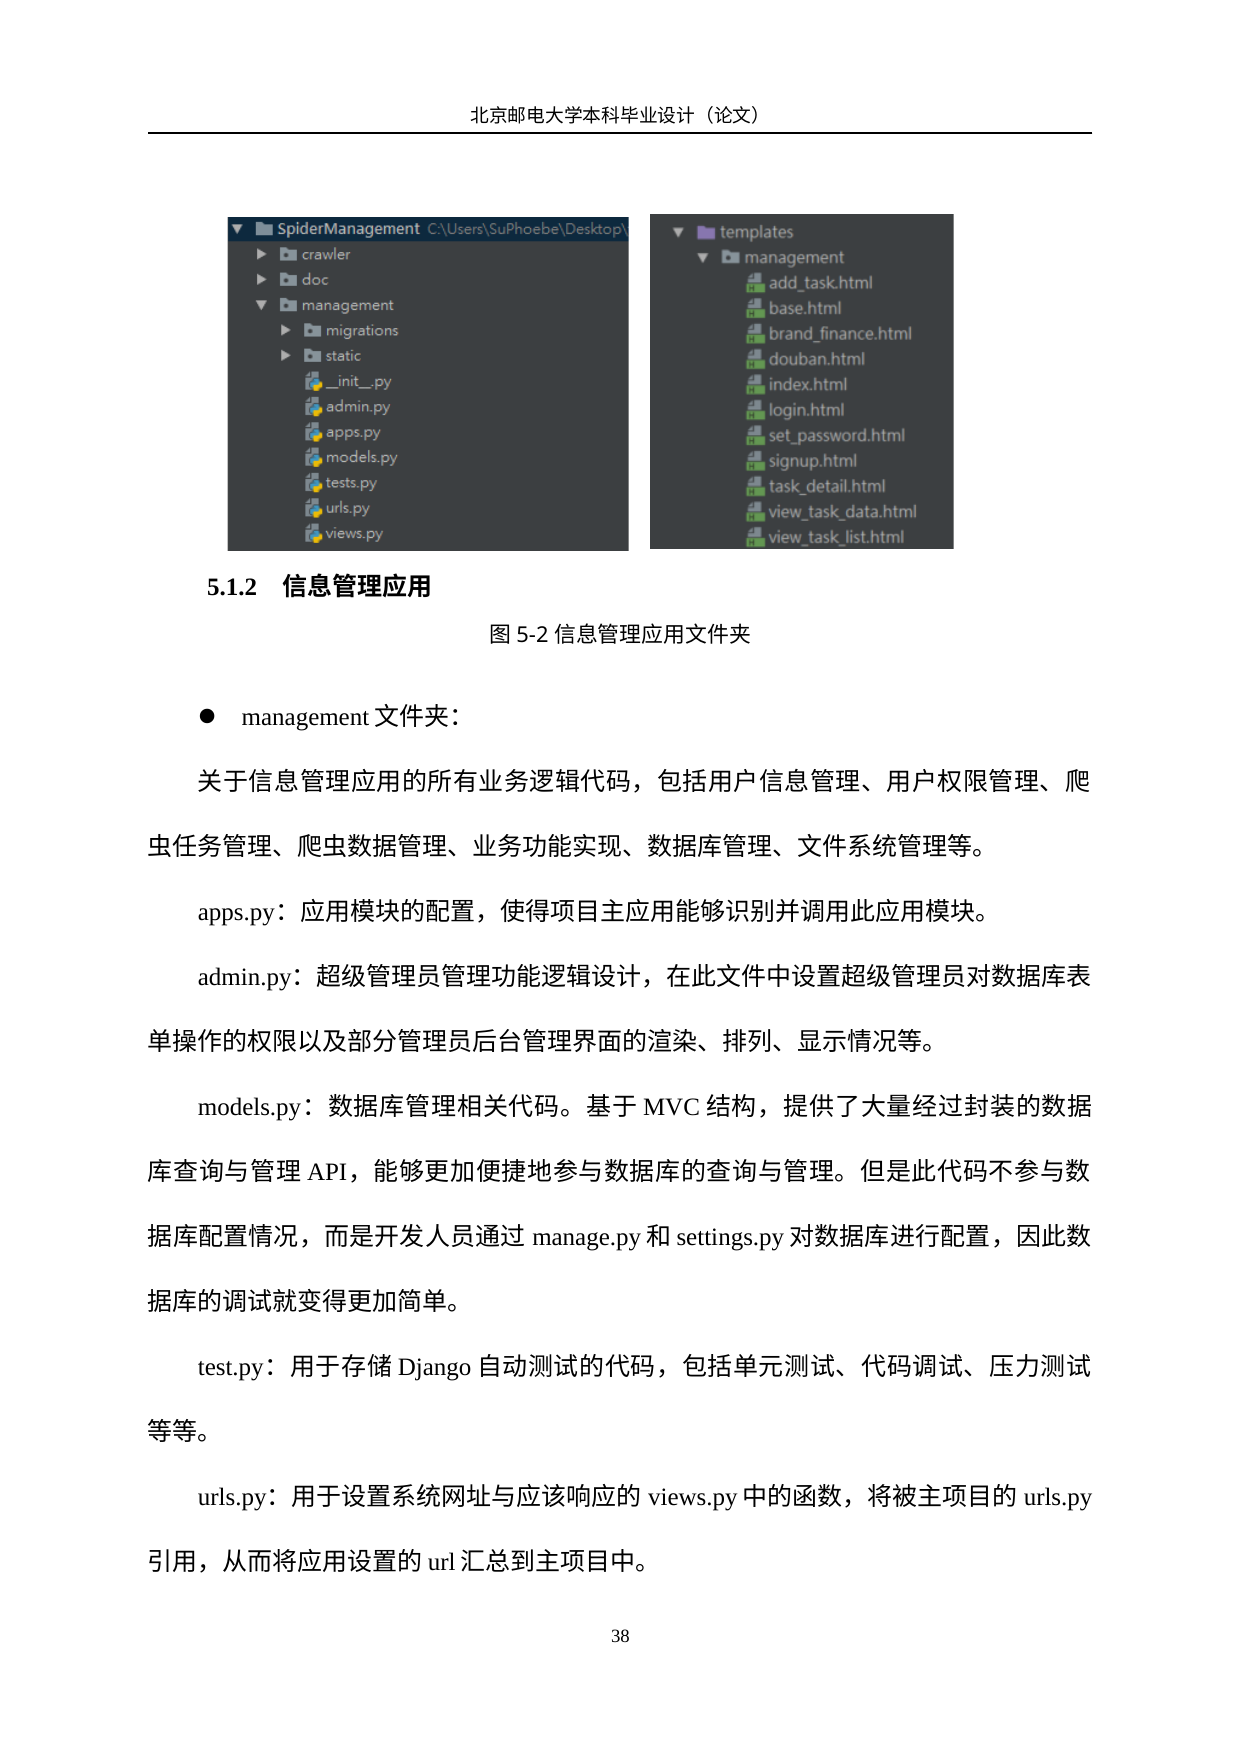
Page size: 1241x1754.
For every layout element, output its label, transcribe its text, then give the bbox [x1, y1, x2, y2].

text 关于信息管理应用的所有业务逻辑代码，包括用户信息管理、用户权限管理、爬虫任务管理、爬虫数据管理、业务功能实现、数据库管理、文件系统管理等。 [148, 747, 1092, 877]
picture [650, 214, 954, 549]
text models.py：数据库管理相关代码。基于MVC结构，提供了大量经过封装的数据库查询与管理API，能够更加便捷地参与数据库的查询与管理。但是此代码不参与数据库配置情况，而是开发人员通过manage.py和settings.py对数据库进行配置，因此数据库的调试就变得更加简单。 [148, 1072, 1092, 1332]
picture [227, 217, 629, 551]
text apps.py：应用模块的配置，使得项目主应用能够识别并调用此应用模块。 [148, 877, 1092, 942]
text 图 5-2 信息管理应用文件夹 [148, 617, 1092, 649]
list management文件夹： [198, 682, 1092, 747]
text urls.py：用于设置系统网址与应该响应的views.py中的函数，将被主项目的urls.py引用，从而将应用设置的url汇总到主项目中。 [148, 1462, 1092, 1592]
text admin.py：超级管理员管理功能逻辑设计，在此文件中设置超级管理员对数据库表单操作的权限以及部分管理员后台管理界面的渲染、排列、显示情况等。 [148, 942, 1092, 1072]
text test.py：用于存储Django自动测试的代码，包括单元测试、代码调试、压力测试等等。 [148, 1332, 1092, 1462]
